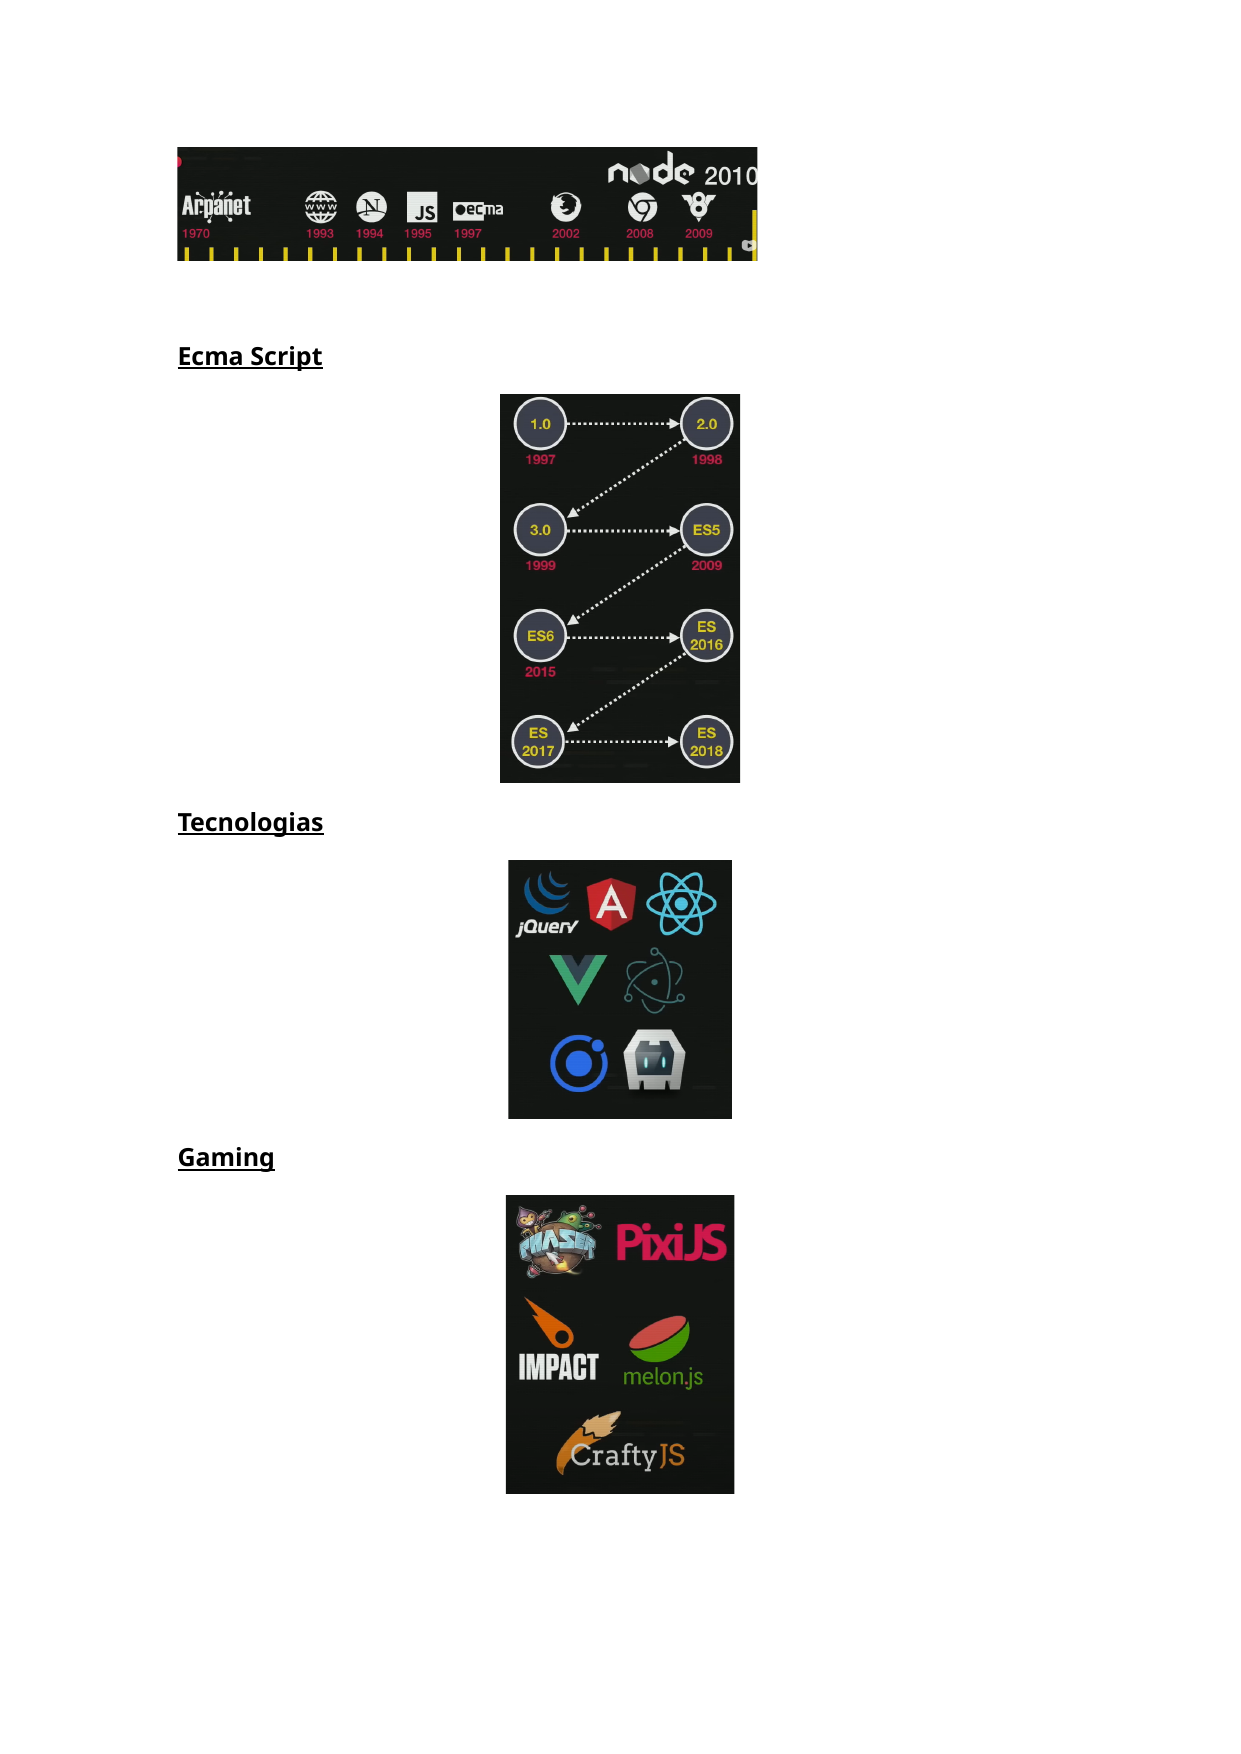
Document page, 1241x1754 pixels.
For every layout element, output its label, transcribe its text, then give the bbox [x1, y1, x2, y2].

text Gaming [177, 1140, 1063, 1174]
picture [505, 1195, 735, 1494]
picture [500, 394, 741, 783]
picture [508, 860, 732, 1119]
picture [177, 147, 758, 261]
text Ecma Script [177, 339, 1063, 373]
text Tecnologias [177, 804, 1063, 839]
